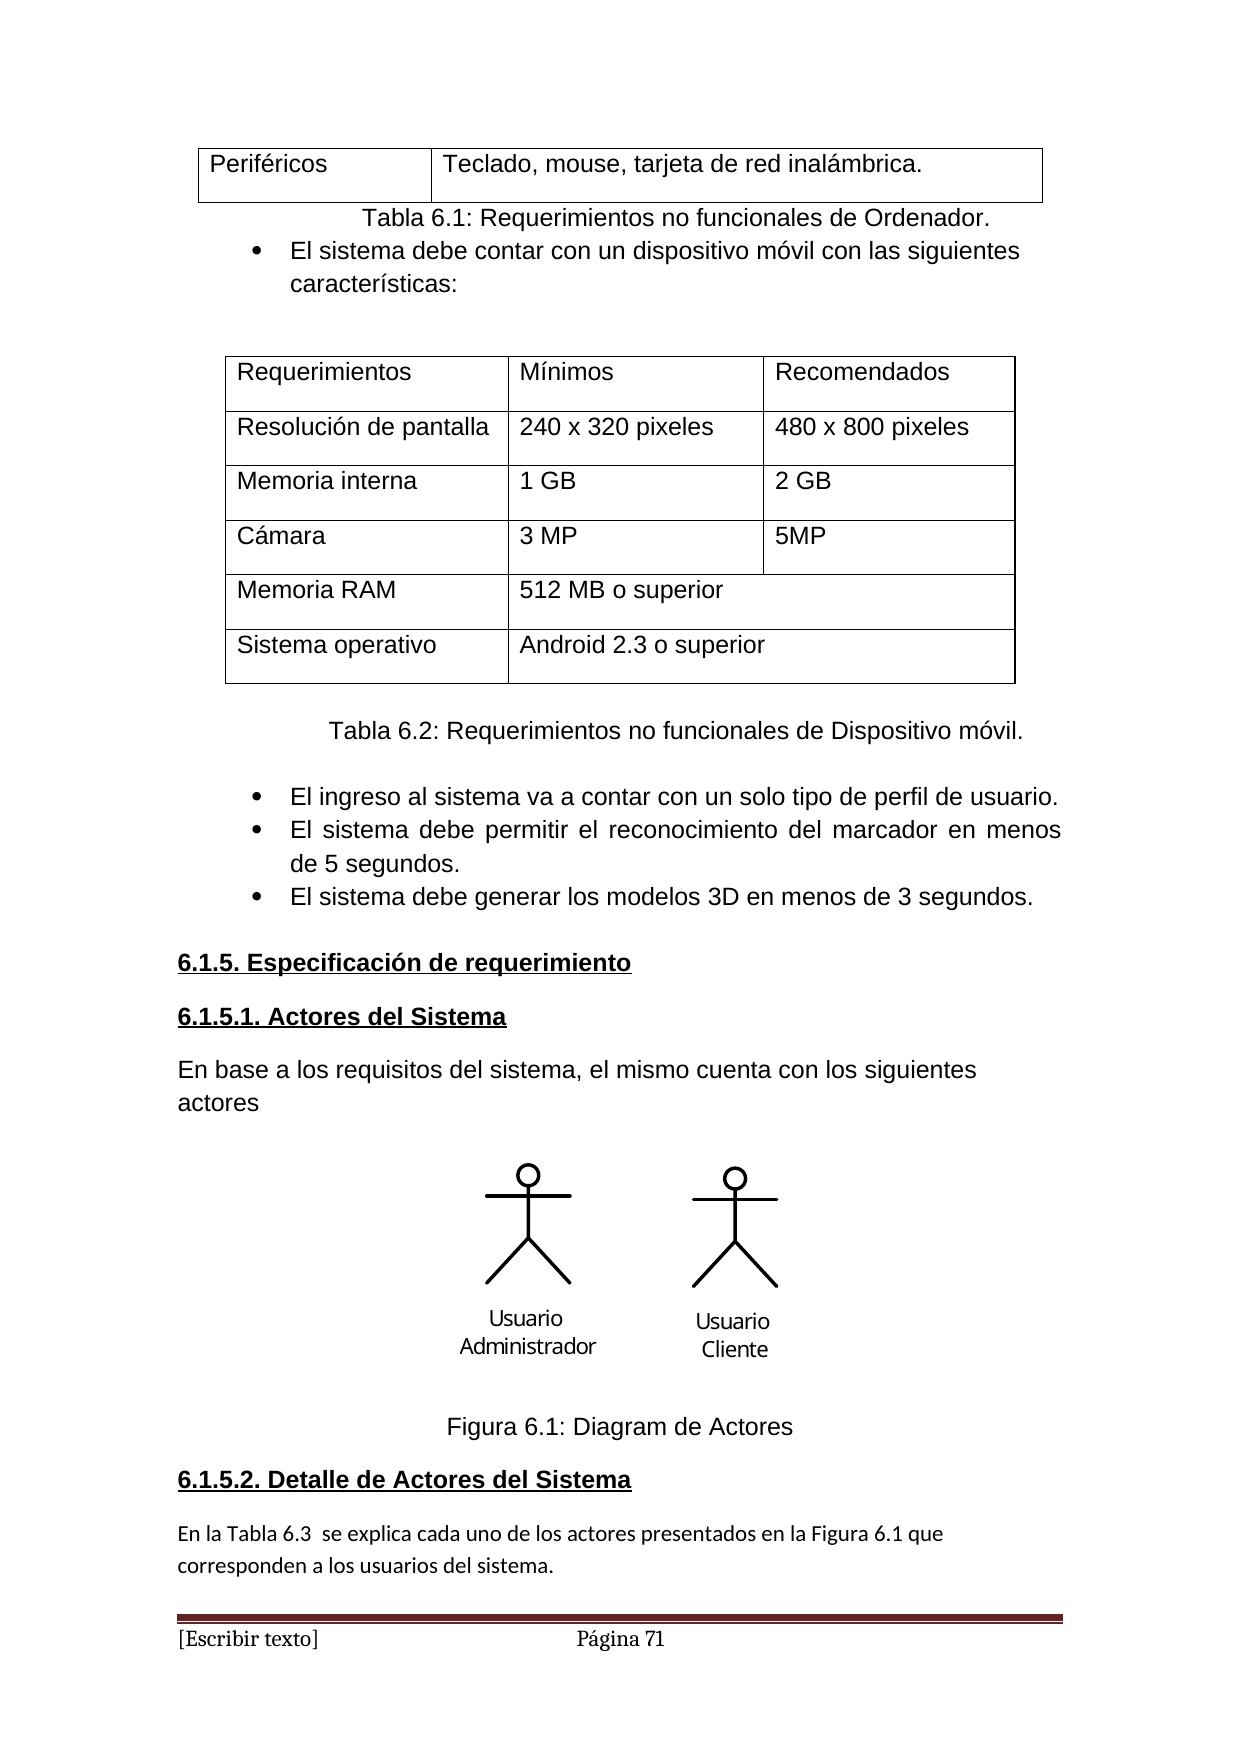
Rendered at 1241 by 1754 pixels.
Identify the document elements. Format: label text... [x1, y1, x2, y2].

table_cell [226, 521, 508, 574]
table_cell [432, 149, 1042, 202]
text En la Tabla 6.3 se explica cada uno de los actores presentados en la Figura 6.1 que corresponden a los usuarios del sistema. [177, 1519, 1063, 1579]
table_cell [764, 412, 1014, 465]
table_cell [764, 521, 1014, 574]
list El sistema debe generar los modelos 3D en menos de 3 segundos. [252, 882, 1063, 910]
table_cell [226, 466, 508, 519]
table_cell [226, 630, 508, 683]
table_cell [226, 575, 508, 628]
text En base a los requisitos del sistema, el mismo cuenta con los siguientes actores [177, 1055, 1063, 1117]
text Tabla 6.2: Requerimientos no funcionales de Dispositivo móvil. [290, 716, 1063, 745]
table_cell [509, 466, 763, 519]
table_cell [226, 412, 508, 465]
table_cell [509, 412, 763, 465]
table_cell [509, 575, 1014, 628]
list El ingreso al sistema va a contar con un solo tipo de perfil de usuario. [252, 782, 1063, 811]
text Figura 6.1: Diagram de Actores [177, 1412, 1063, 1440]
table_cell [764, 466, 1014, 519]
list El sistema debe contar con un dispositivo móvil con las siguientes características: [252, 236, 1063, 298]
text 6.1.5. Especificación de requerimiento [177, 948, 1063, 976]
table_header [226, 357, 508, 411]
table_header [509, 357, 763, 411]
text 6.1.5.2. Detalle de Actores del Sistema [177, 1465, 1063, 1494]
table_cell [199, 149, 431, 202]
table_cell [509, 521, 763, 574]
text Tabla 6.1: Requerimientos no funcionales de Ordenador. [290, 203, 1063, 232]
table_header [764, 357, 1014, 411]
text 6.1.5.1. Actores del Sistema [177, 1002, 1063, 1030]
list El sistema debe permitir el reconocimiento del marcador en menos de 5 segundos. [252, 815, 1063, 877]
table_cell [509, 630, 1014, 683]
